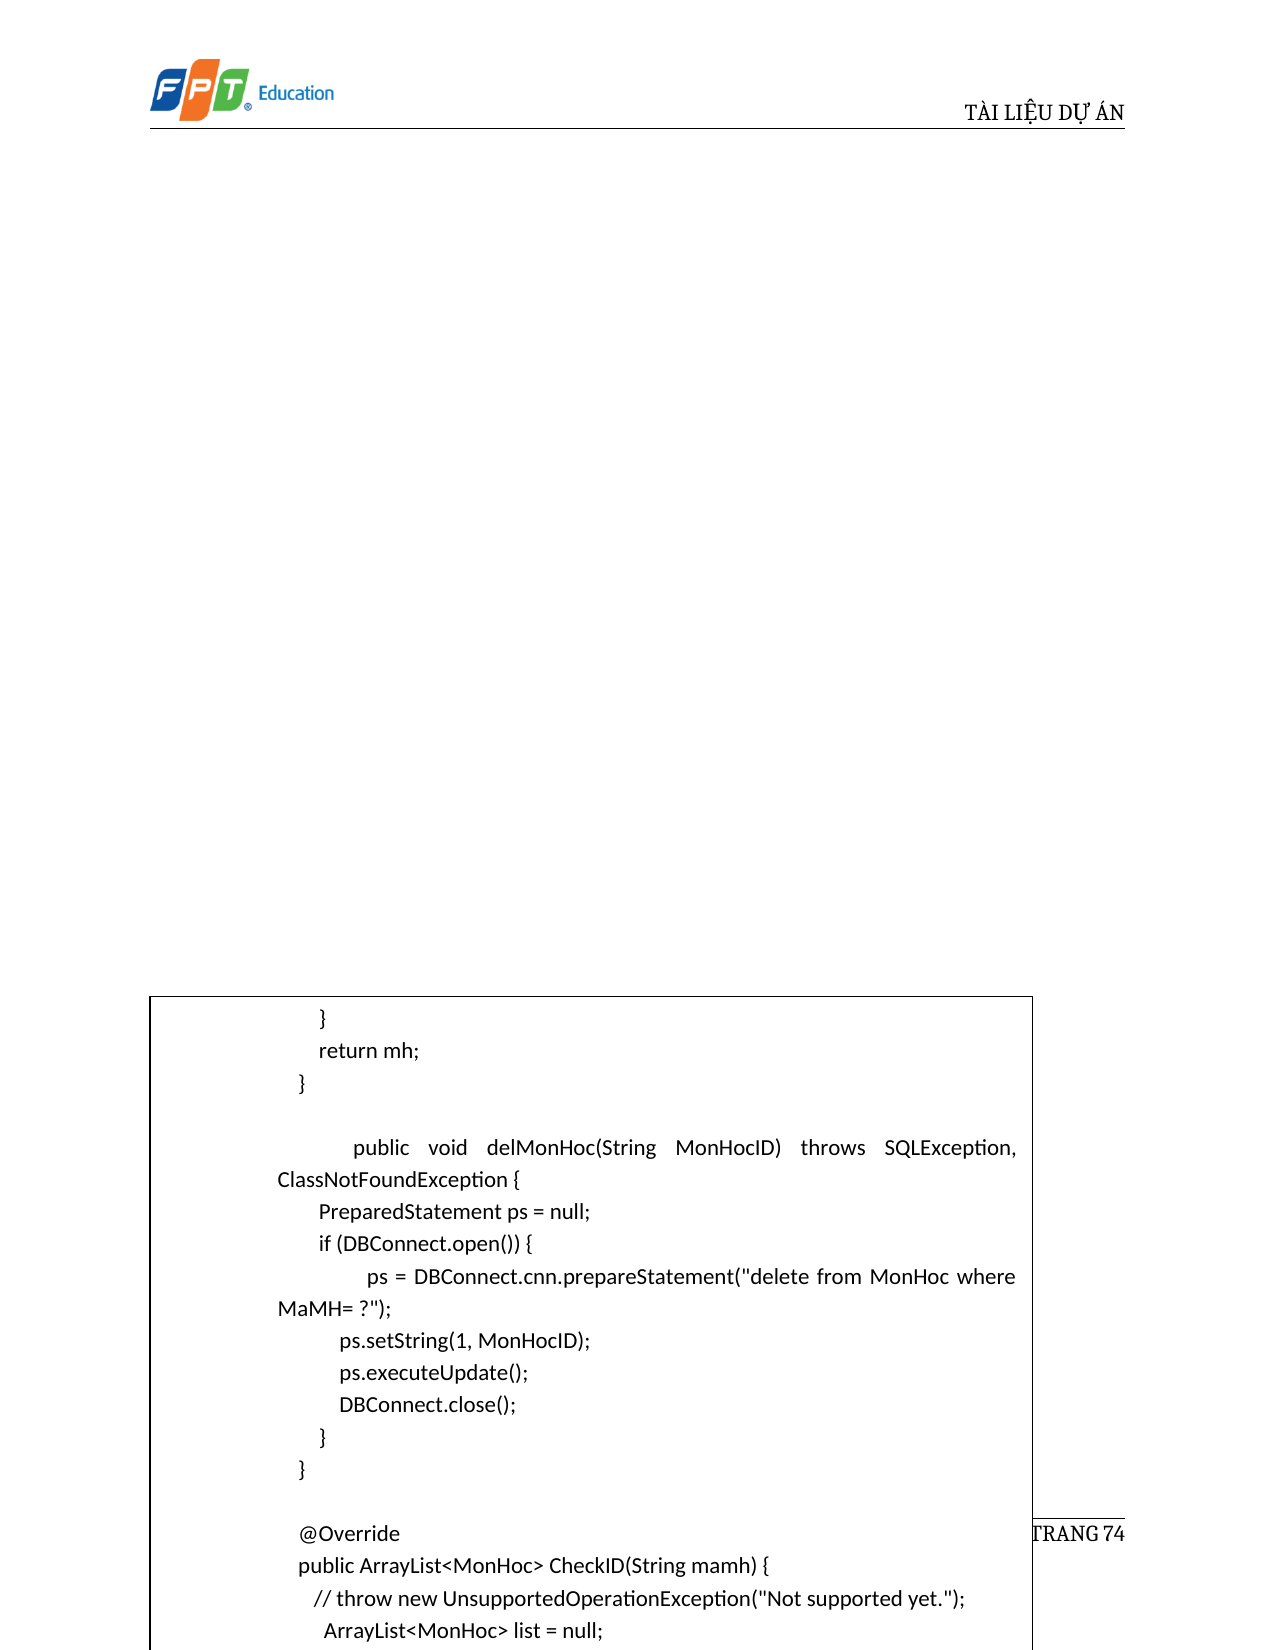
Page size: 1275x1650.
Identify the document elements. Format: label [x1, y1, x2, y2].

picture [150, 59, 336, 121]
